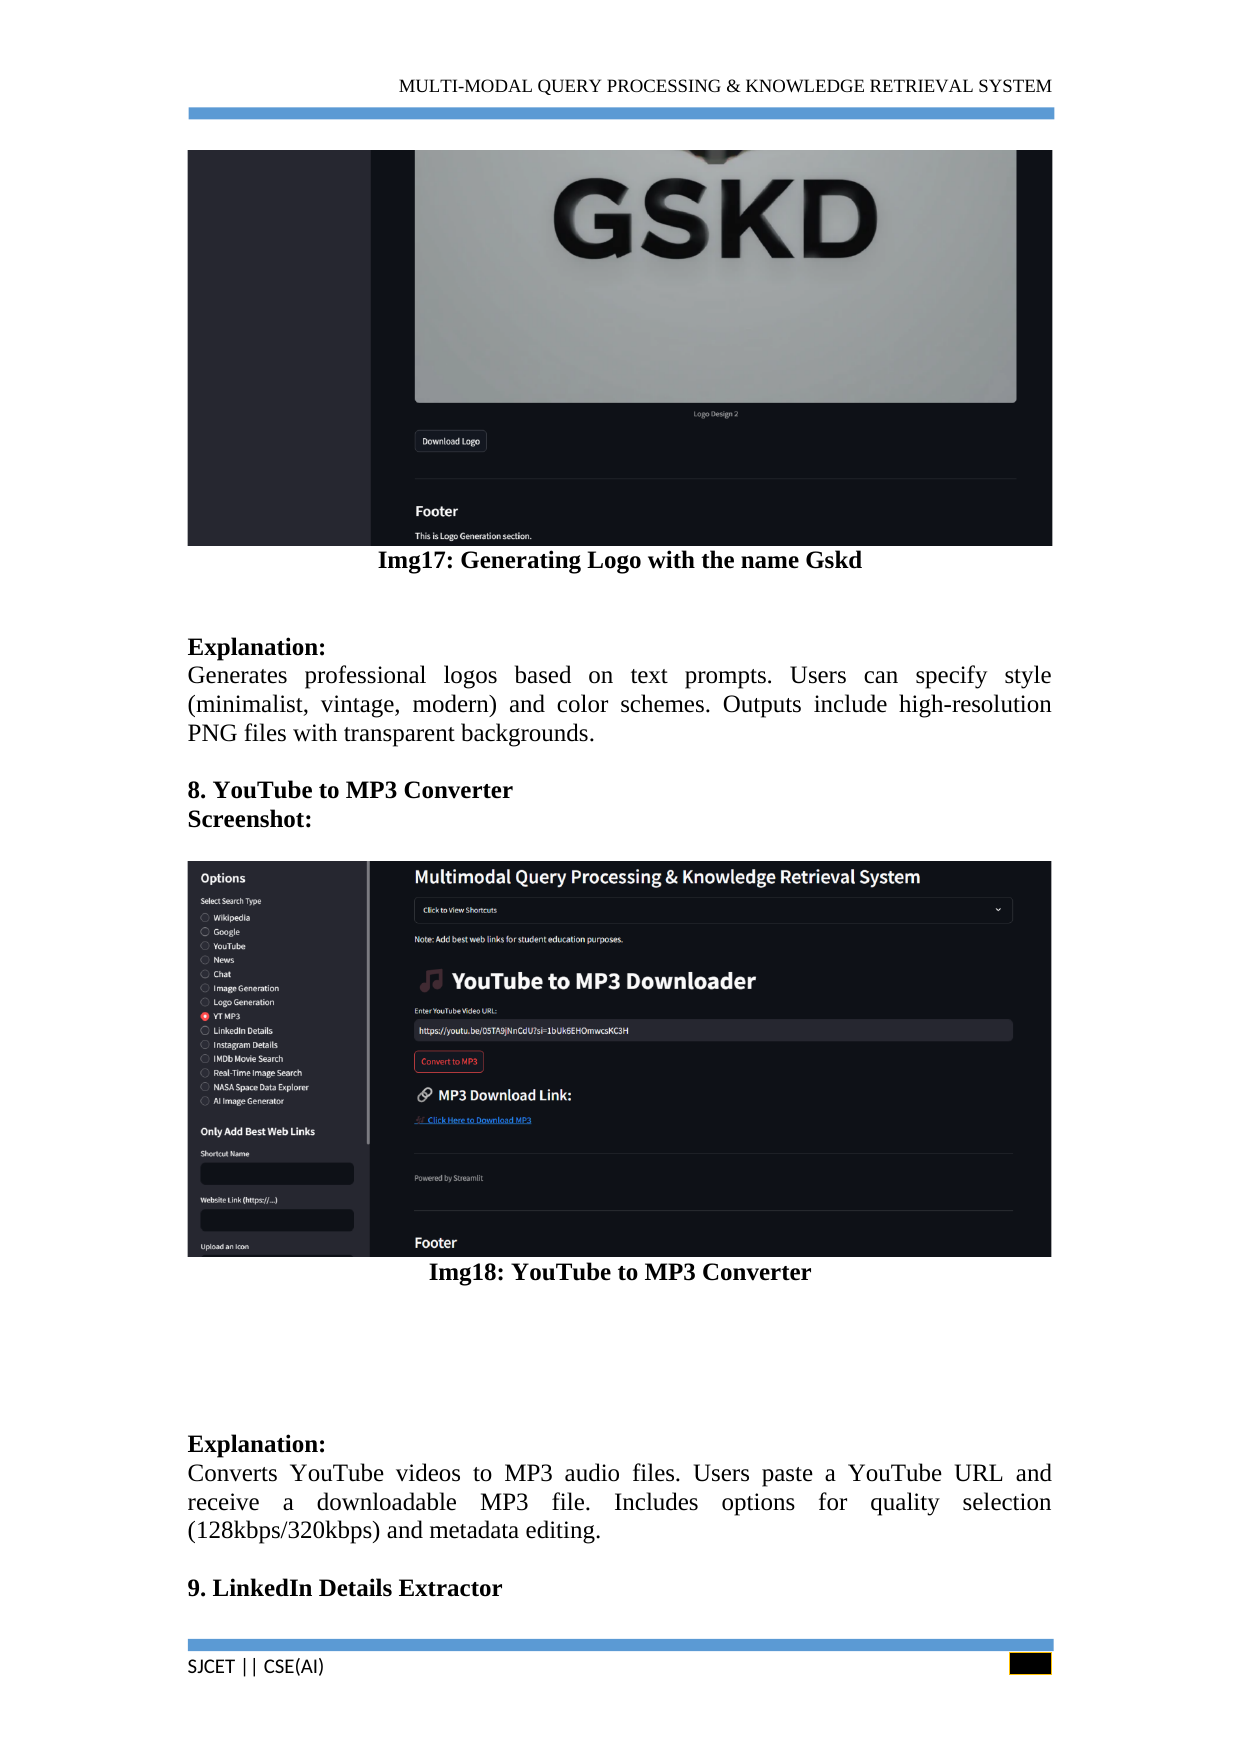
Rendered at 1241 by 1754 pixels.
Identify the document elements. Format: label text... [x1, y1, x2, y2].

list Img18: YouTube to MP3 Converter [187, 1257, 1053, 1286]
list 9. LinkedIn Details Extractor [187, 1573, 1053, 1602]
list Converts YouTube videos to MP3 audio files. Users paste a YouTube URL and receive a downloadable MP3 file. Includes options for quality selection (128kbps/320kbps) and metadata editing. [187, 1458, 1053, 1544]
list Screenshot: [187, 804, 1053, 833]
list Explanation: [187, 1429, 1053, 1458]
list Img17: Generating Logo with the name Gskd [187, 546, 1053, 574]
list Explanation: [187, 632, 1053, 661]
picture [187, 150, 1053, 546]
list 8. YouTube to MP3 Converter [187, 776, 1053, 804]
list Generates professional logos based on text prompts. Users can specify style (minimalist, vintage, modern) and color schemes. Outputs include high-resolution PNG files with transparent backgrounds. [187, 661, 1053, 747]
picture [187, 861, 1052, 1257]
